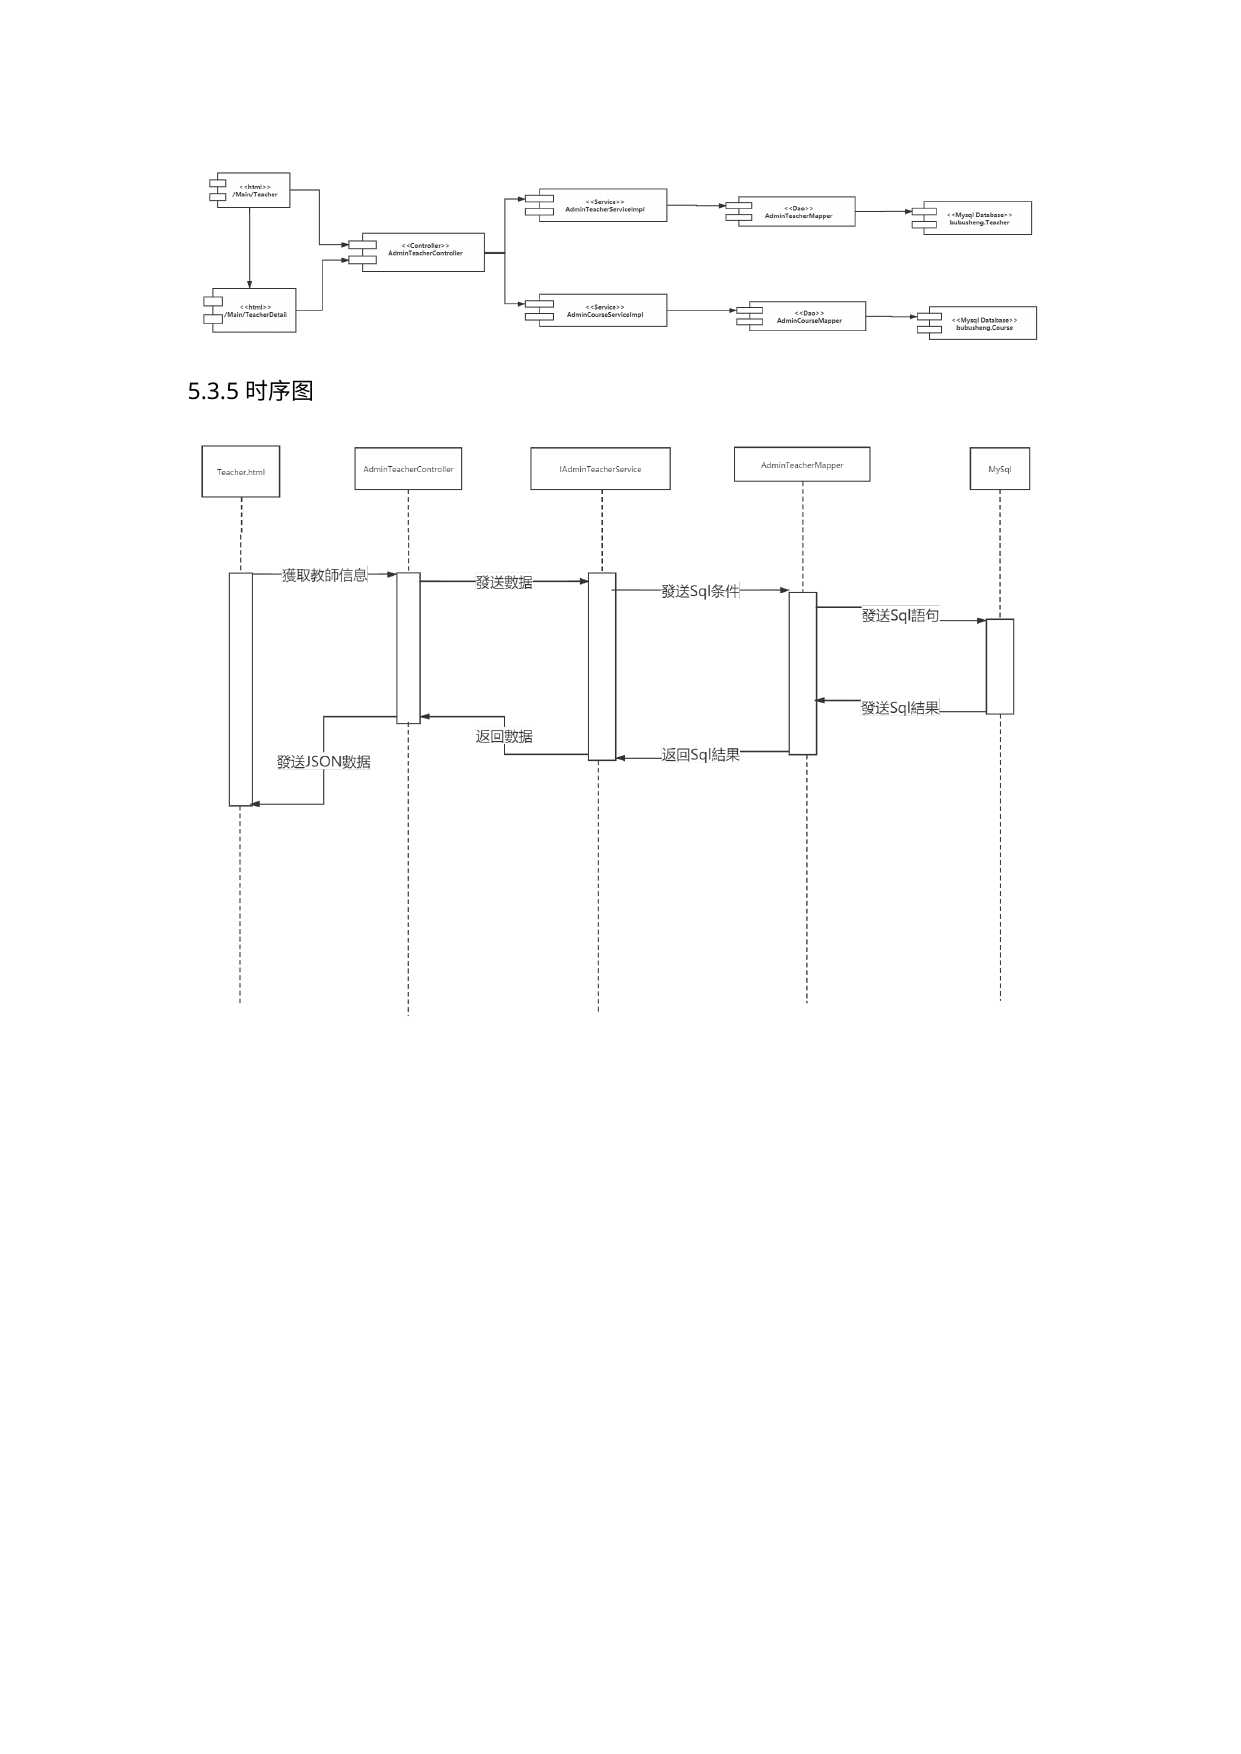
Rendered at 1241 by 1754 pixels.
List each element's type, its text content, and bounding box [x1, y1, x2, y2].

text 5.3.5 时序图 [187, 357, 1053, 422]
picture [187, 431, 1044, 1030]
picture [192, 162, 1048, 351]
